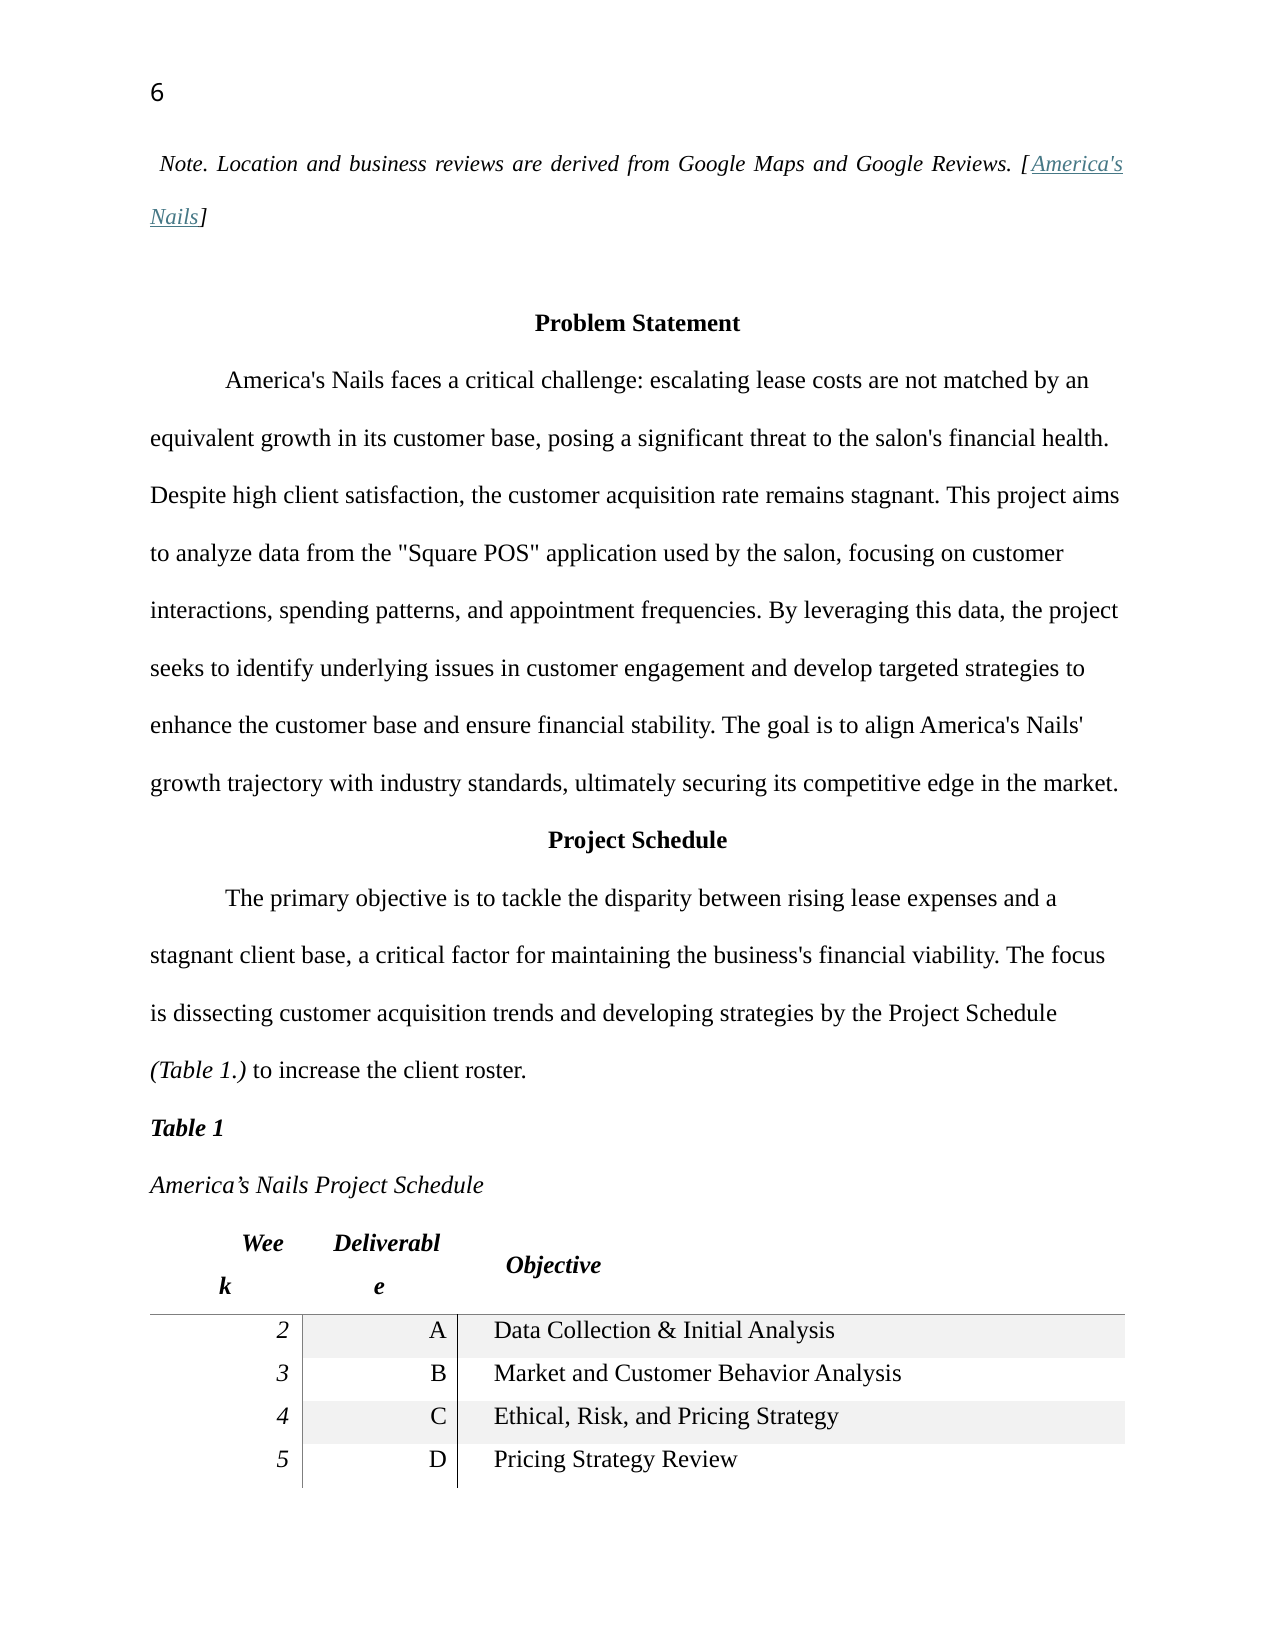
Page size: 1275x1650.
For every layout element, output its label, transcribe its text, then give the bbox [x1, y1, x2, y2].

text The primary objective is to tackle the disparity between rising lease expenses and a stagnant client base, a critical factor for maintaining the business's financial viability. The focus is dissecting customer acquisition trends and developing strategies by the Project Schedule (Table 1.) to increase the client roster. [150, 883, 1125, 1084]
table_cell C [303, 1401, 457, 1444]
table_cell Market and Customer Behavior Analysis [458, 1358, 1125, 1401]
table_header Week [150, 1228, 302, 1314]
table_header Deliverable [303, 1228, 458, 1314]
table_cell 5 [150, 1444, 302, 1487]
table_cell 2 [150, 1315, 302, 1358]
table_cell A [303, 1315, 457, 1358]
text Note. Location and business reviews are derived from Google Maps and Google Reviews. [America's Nails] [150, 150, 1125, 229]
table_cell Ethical, Risk, and Pricing Strategy [458, 1401, 1125, 1444]
subtitle Project Schedule [150, 826, 1125, 854]
table_cell Data Collection & Initial Analysis [458, 1315, 1125, 1358]
table_cell Pricing Strategy Review [458, 1444, 1125, 1487]
text America’s Nails Project Schedule [150, 1171, 1125, 1199]
table_cell D [303, 1444, 457, 1487]
table_header Objective [458, 1228, 1125, 1314]
table_cell 3 [150, 1358, 302, 1401]
subtitle Problem Statement [150, 308, 1125, 337]
text Table 1 [150, 1113, 1125, 1142]
text America's Nails faces a critical challenge: escalating lease costs are not matched by an equivalent growth in its customer base, posing a significant threat to the salon's financial health. Despite high client satisfaction, the customer acquisition rate remains stagnant. This project aims to analyze data from the "Square POS" application used by the salon, focusing on customer interactions, spending patterns, and appointment frequencies. By leveraging this data, the project seeks to identify underlying issues in customer engagement and develop targeted strategies to enhance the customer base and ensure financial stability. The goal is to align America's Nails' growth trajectory with industry standards, ultimately securing its competitive edge in the market. [150, 366, 1125, 797]
table_cell 4 [150, 1401, 302, 1444]
table_cell B [303, 1358, 457, 1401]
